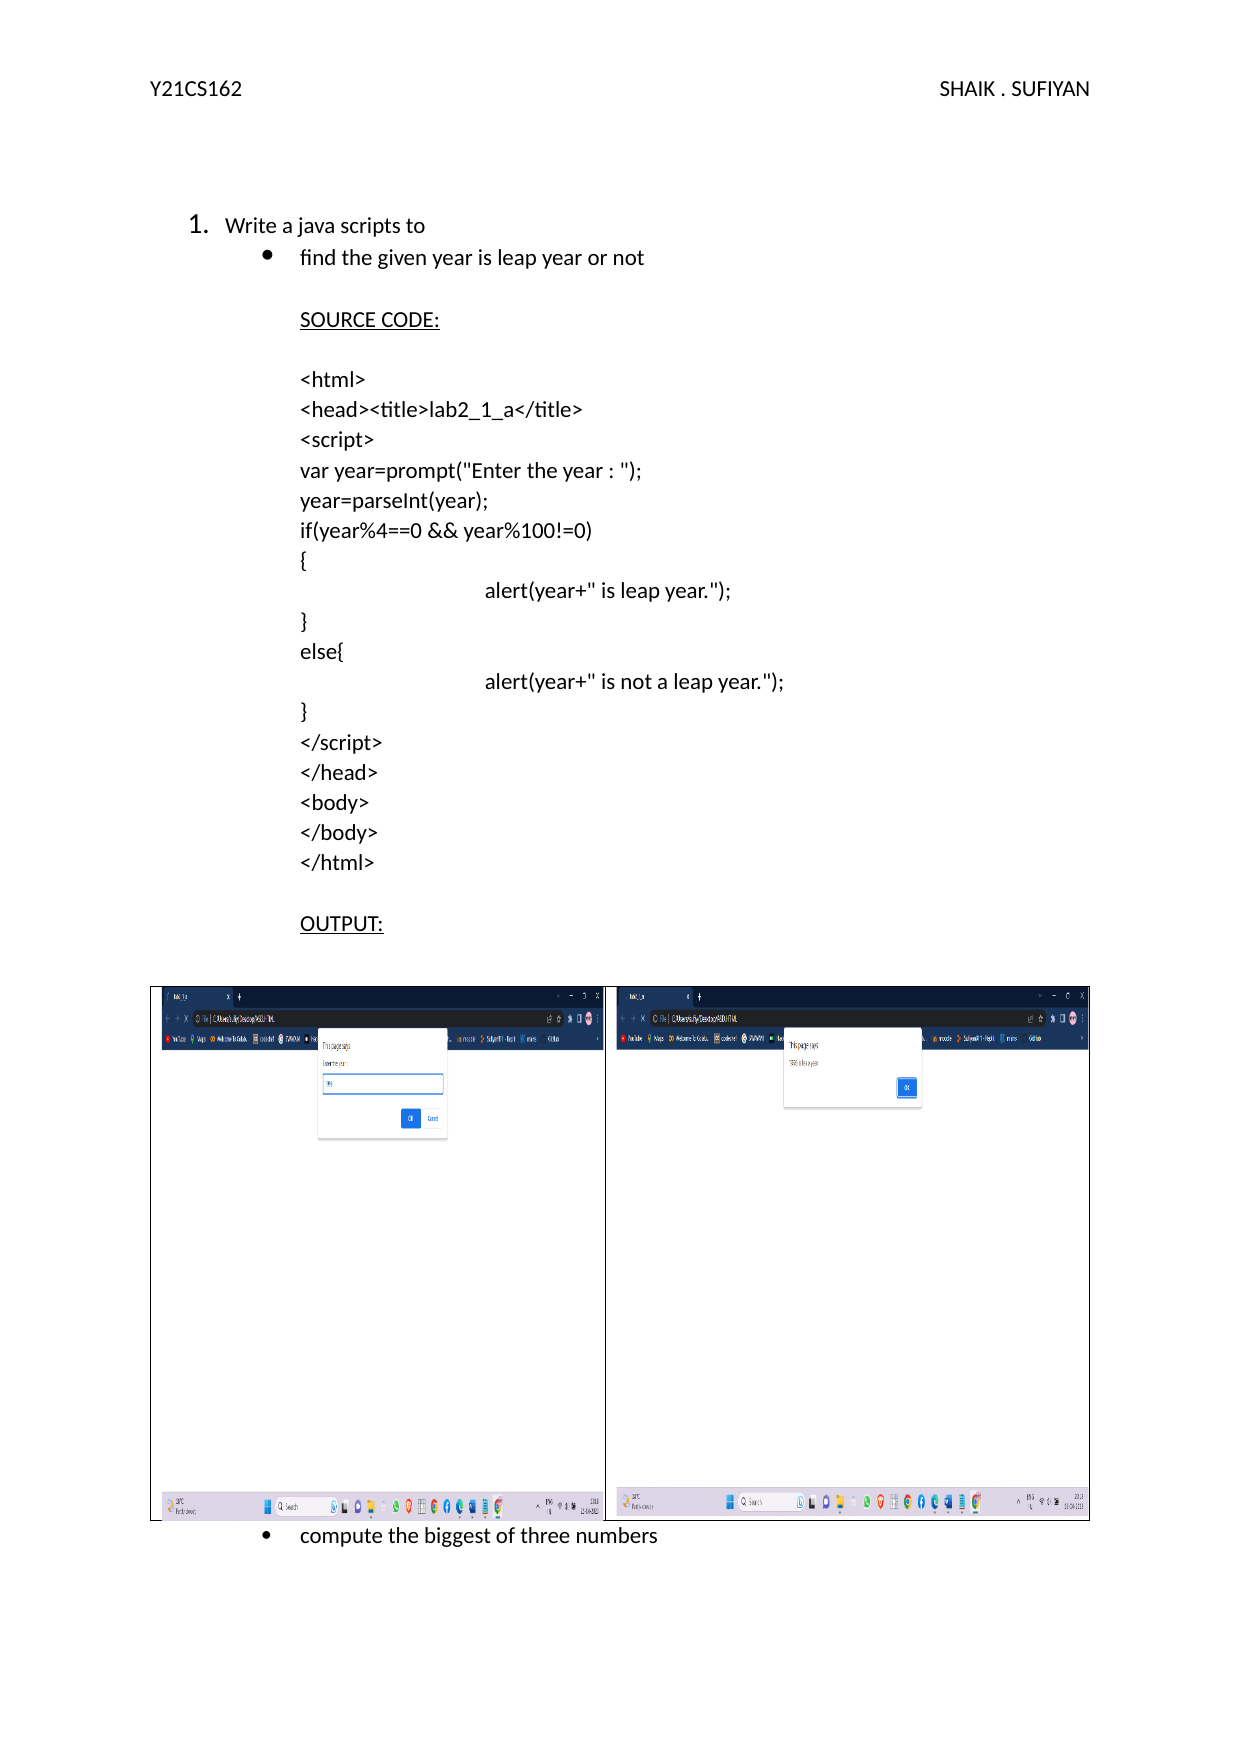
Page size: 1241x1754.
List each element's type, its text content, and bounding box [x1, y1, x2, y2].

list </head> [300, 758, 1090, 786]
table_header [606, 987, 1089, 1520]
list compute the biggest of three numbers [262, 1521, 1090, 1549]
list <html> [300, 365, 1090, 393]
list </script> [300, 728, 1090, 756]
list if(year%4==0 && year%100!=0) [300, 516, 1090, 544]
list </body> [300, 818, 1090, 846]
list } [300, 607, 1090, 635]
picture [616, 987, 1089, 1516]
list <head><title>lab2_1_a</title> [300, 395, 1090, 423]
list year=parseInt(year); [300, 486, 1090, 514]
list Write a java scripts to [187, 205, 1090, 241]
list </html> [300, 848, 1090, 876]
list <body> [300, 788, 1090, 816]
list SOURCE CODE: [300, 305, 1090, 333]
list { [300, 546, 1090, 574]
list find the given year is leap year or not [262, 243, 1090, 272]
list <script> [300, 426, 1090, 453]
list alert(year+" is not a leap year."); [300, 667, 1090, 695]
picture [161, 987, 604, 1521]
list var year=prompt("Enter the year : "); [300, 456, 1090, 484]
list } [300, 697, 1090, 725]
list OUTPUT: [300, 909, 1090, 937]
list alert(year+" is leap year."); [300, 577, 1090, 604]
table_header [151, 987, 161, 1520]
list else{ [300, 637, 1090, 665]
